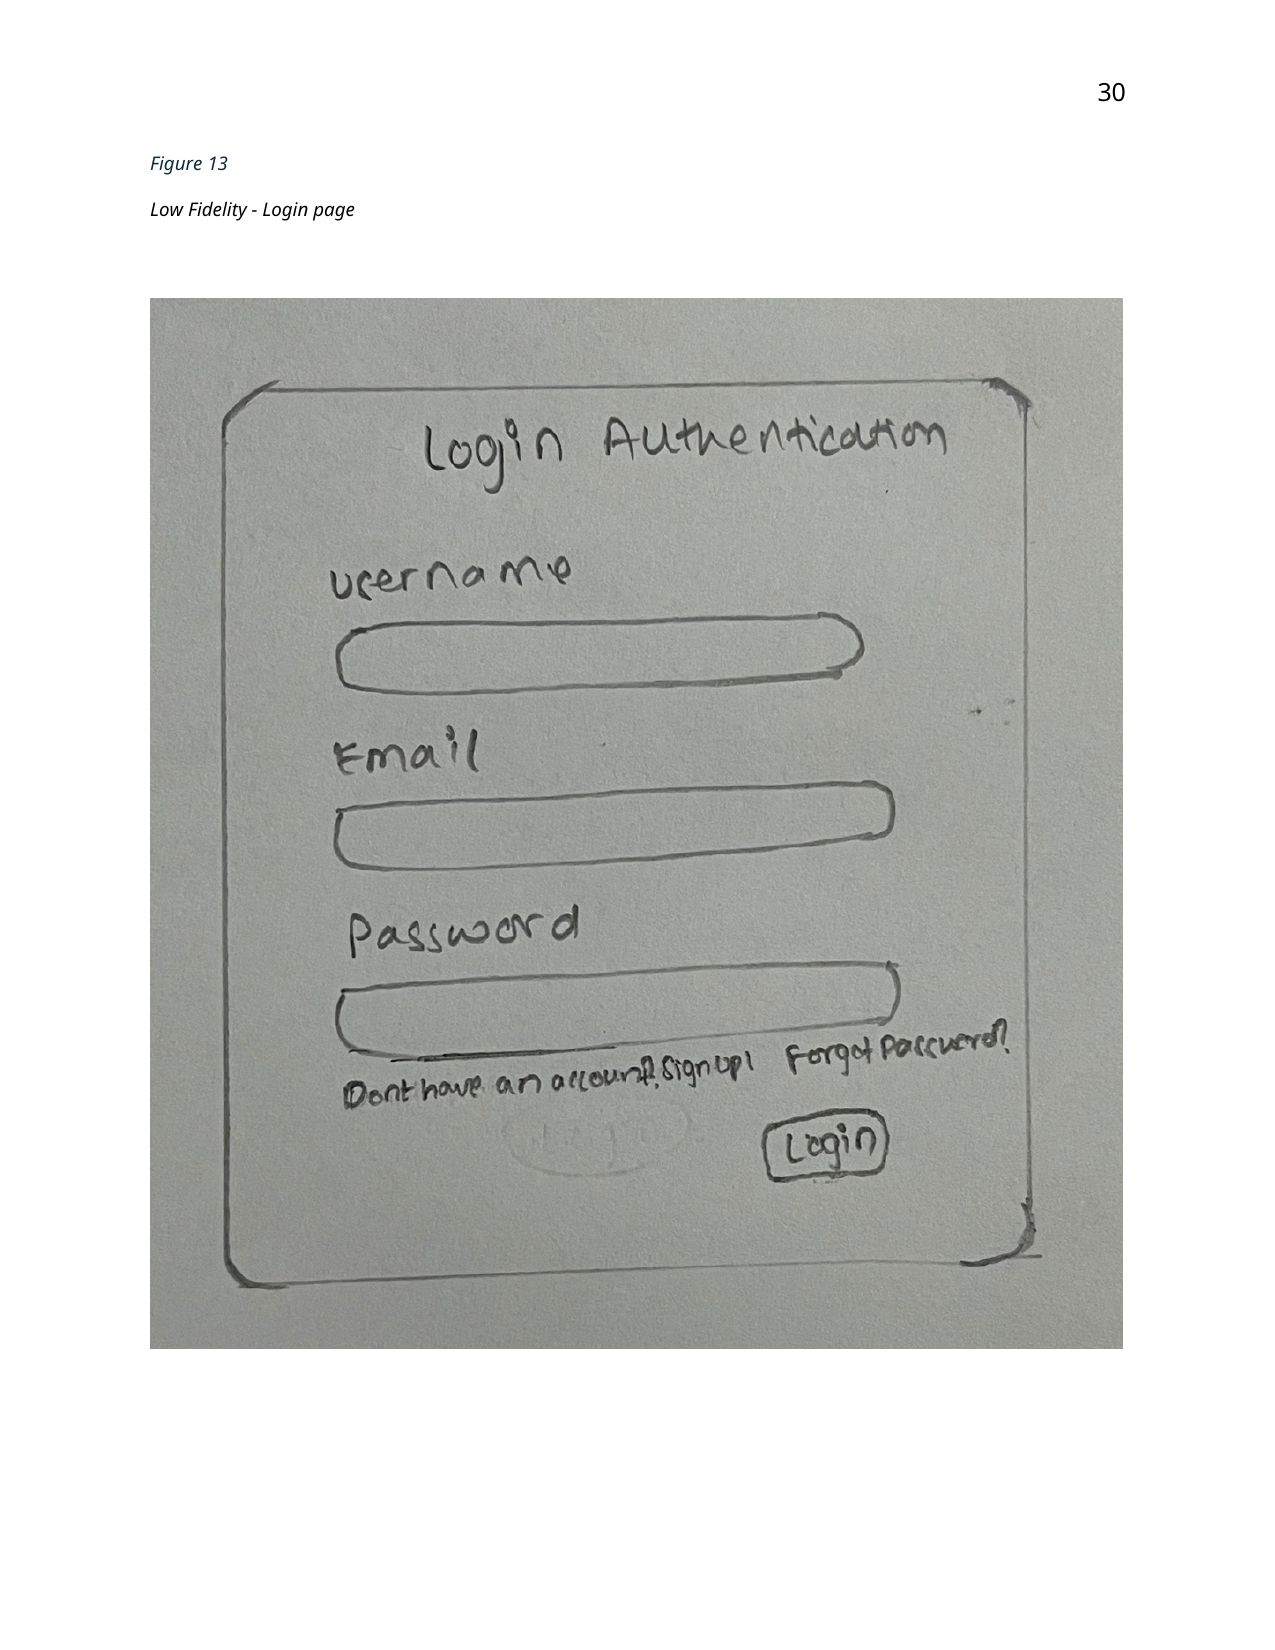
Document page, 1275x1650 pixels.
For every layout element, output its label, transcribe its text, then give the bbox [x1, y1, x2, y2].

text Figure 13 [150, 150, 1125, 176]
picture [150, 298, 1123, 1349]
text Low Fidelity - Login page [150, 196, 1125, 222]
